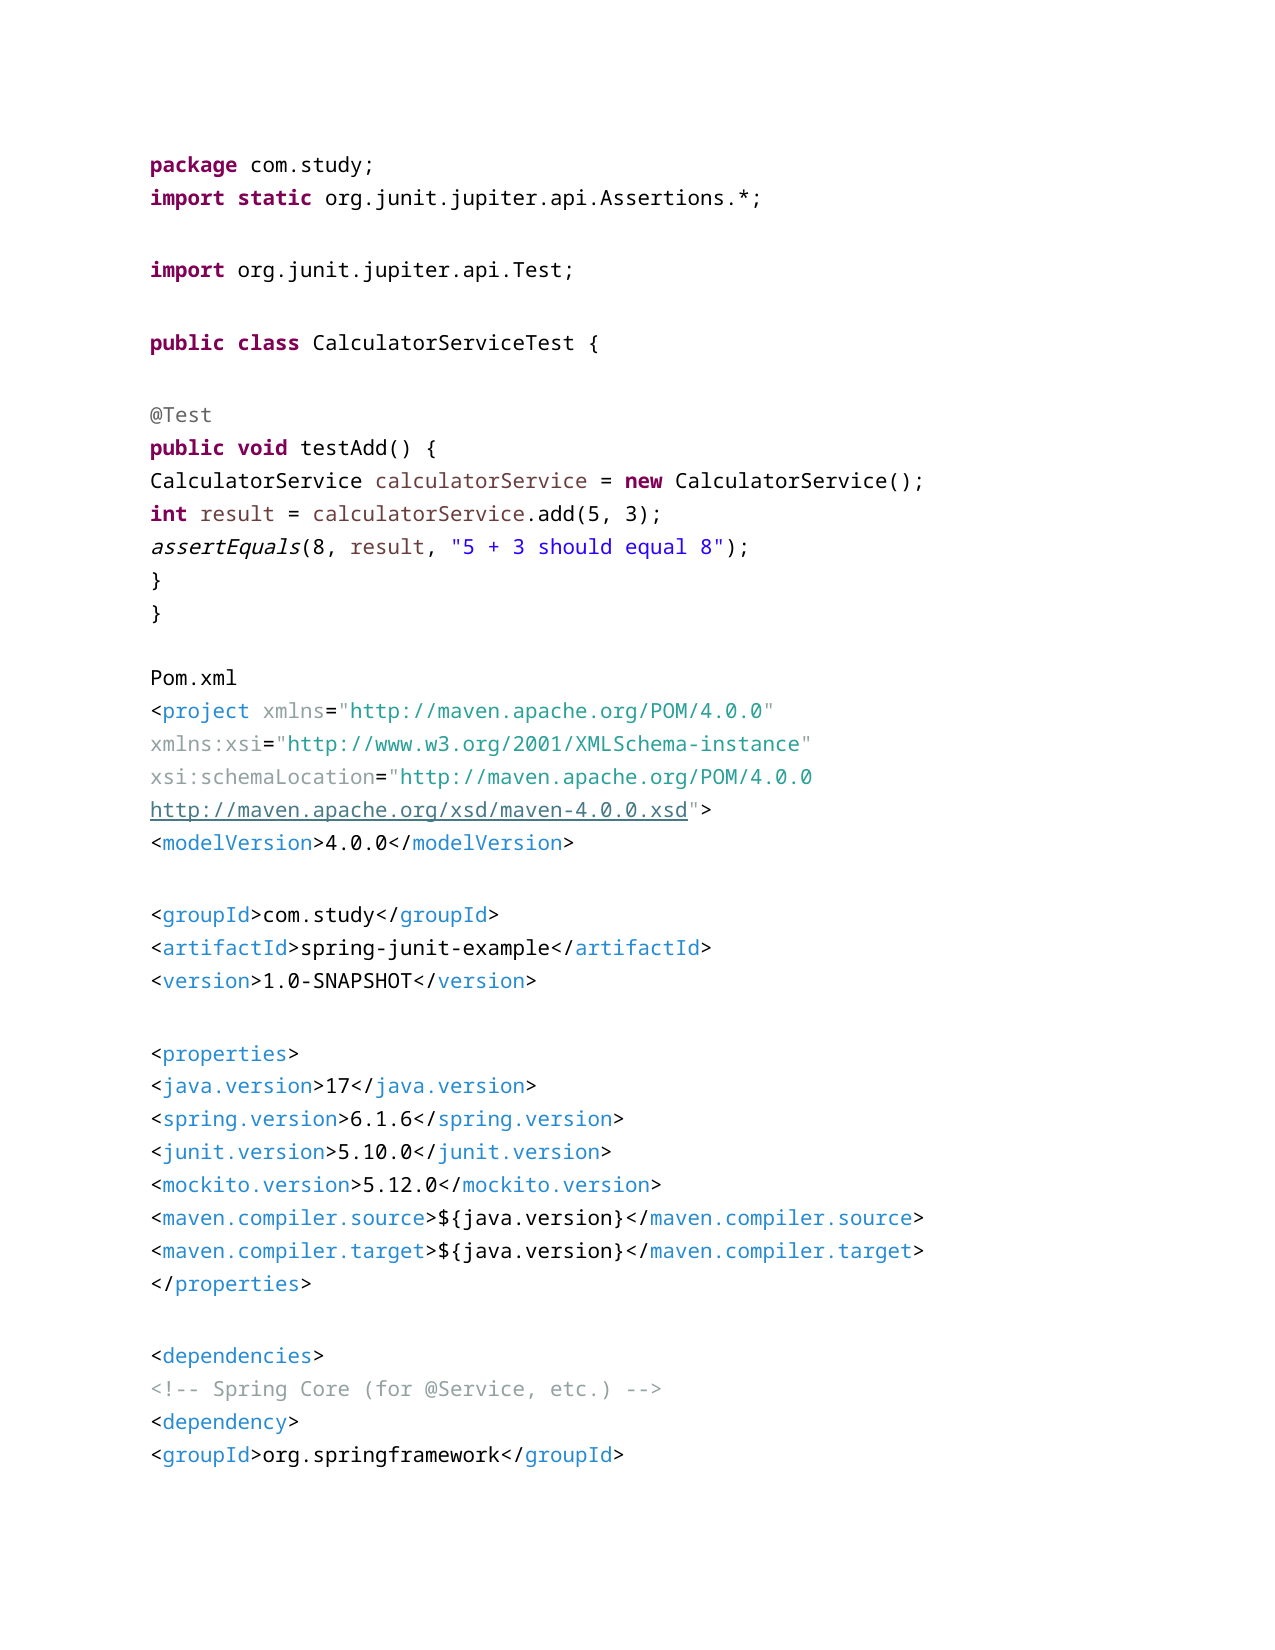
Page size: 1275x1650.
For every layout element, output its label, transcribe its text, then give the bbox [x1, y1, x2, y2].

text <dependency> [150, 1407, 1125, 1436]
text public void testAdd() { [150, 433, 1125, 461]
text <properties> [150, 1039, 1125, 1067]
text <artifactId>spring-junit-example</artifactId> [150, 933, 1125, 962]
text <version>1.0-SNAPSHOT</version> [150, 966, 1125, 995]
text <maven.compiler.source>${java.version}</maven.compiler.source> [150, 1203, 1125, 1232]
text <spring.version>6.1.6</spring.version> [150, 1104, 1125, 1133]
text <junit.version>5.10.0</junit.version> [150, 1137, 1125, 1166]
text } [150, 565, 1125, 593]
text <!-- Spring Core (for @Service, etc.) --> [150, 1374, 1125, 1403]
text xsi:schemaLocation="http://maven.apache.org/POM/4.0.0 [150, 762, 1125, 791]
text <project xmlns="http://maven.apache.org/POM/4.0.0" [150, 696, 1125, 725]
text Pom.xml [150, 663, 1125, 692]
text <maven.compiler.target>${java.version}</maven.compiler.target> [150, 1236, 1125, 1264]
text import static org.junit.jupiter.api.Assertions.*; [150, 183, 1125, 211]
text <java.version>17</java.version> [150, 1072, 1125, 1100]
text } [150, 598, 1125, 626]
text int result = calculatorService.add(5, 3); [150, 499, 1125, 527]
text </properties> [150, 1269, 1125, 1297]
text public class CalculatorServiceTest { [150, 328, 1125, 356]
text assertEquals(8, result, "5 + 3 should equal 8"); [150, 532, 1125, 560]
text <mockito.version>5.12.0</mockito.version> [150, 1170, 1125, 1199]
text CalculatorService calculatorService = new CalculatorService(); [150, 466, 1125, 494]
text import org.junit.jupiter.api.Test; [150, 255, 1125, 284]
text xmlns:xsi="http://www.w3.org/2001/XMLSchema-instance" [150, 729, 1125, 758]
text <groupId>com.study</groupId> [150, 900, 1125, 929]
text <dependencies> [150, 1341, 1125, 1370]
text <modelVersion>4.0.0</modelVersion> [150, 828, 1125, 856]
text package com.study; [150, 150, 1125, 178]
text <groupId>org.springframework</groupId> [150, 1440, 1125, 1469]
text @Test [150, 400, 1125, 428]
text http://maven.apache.org/xsd/maven-4.0.0.xsd"> [150, 795, 1125, 823]
